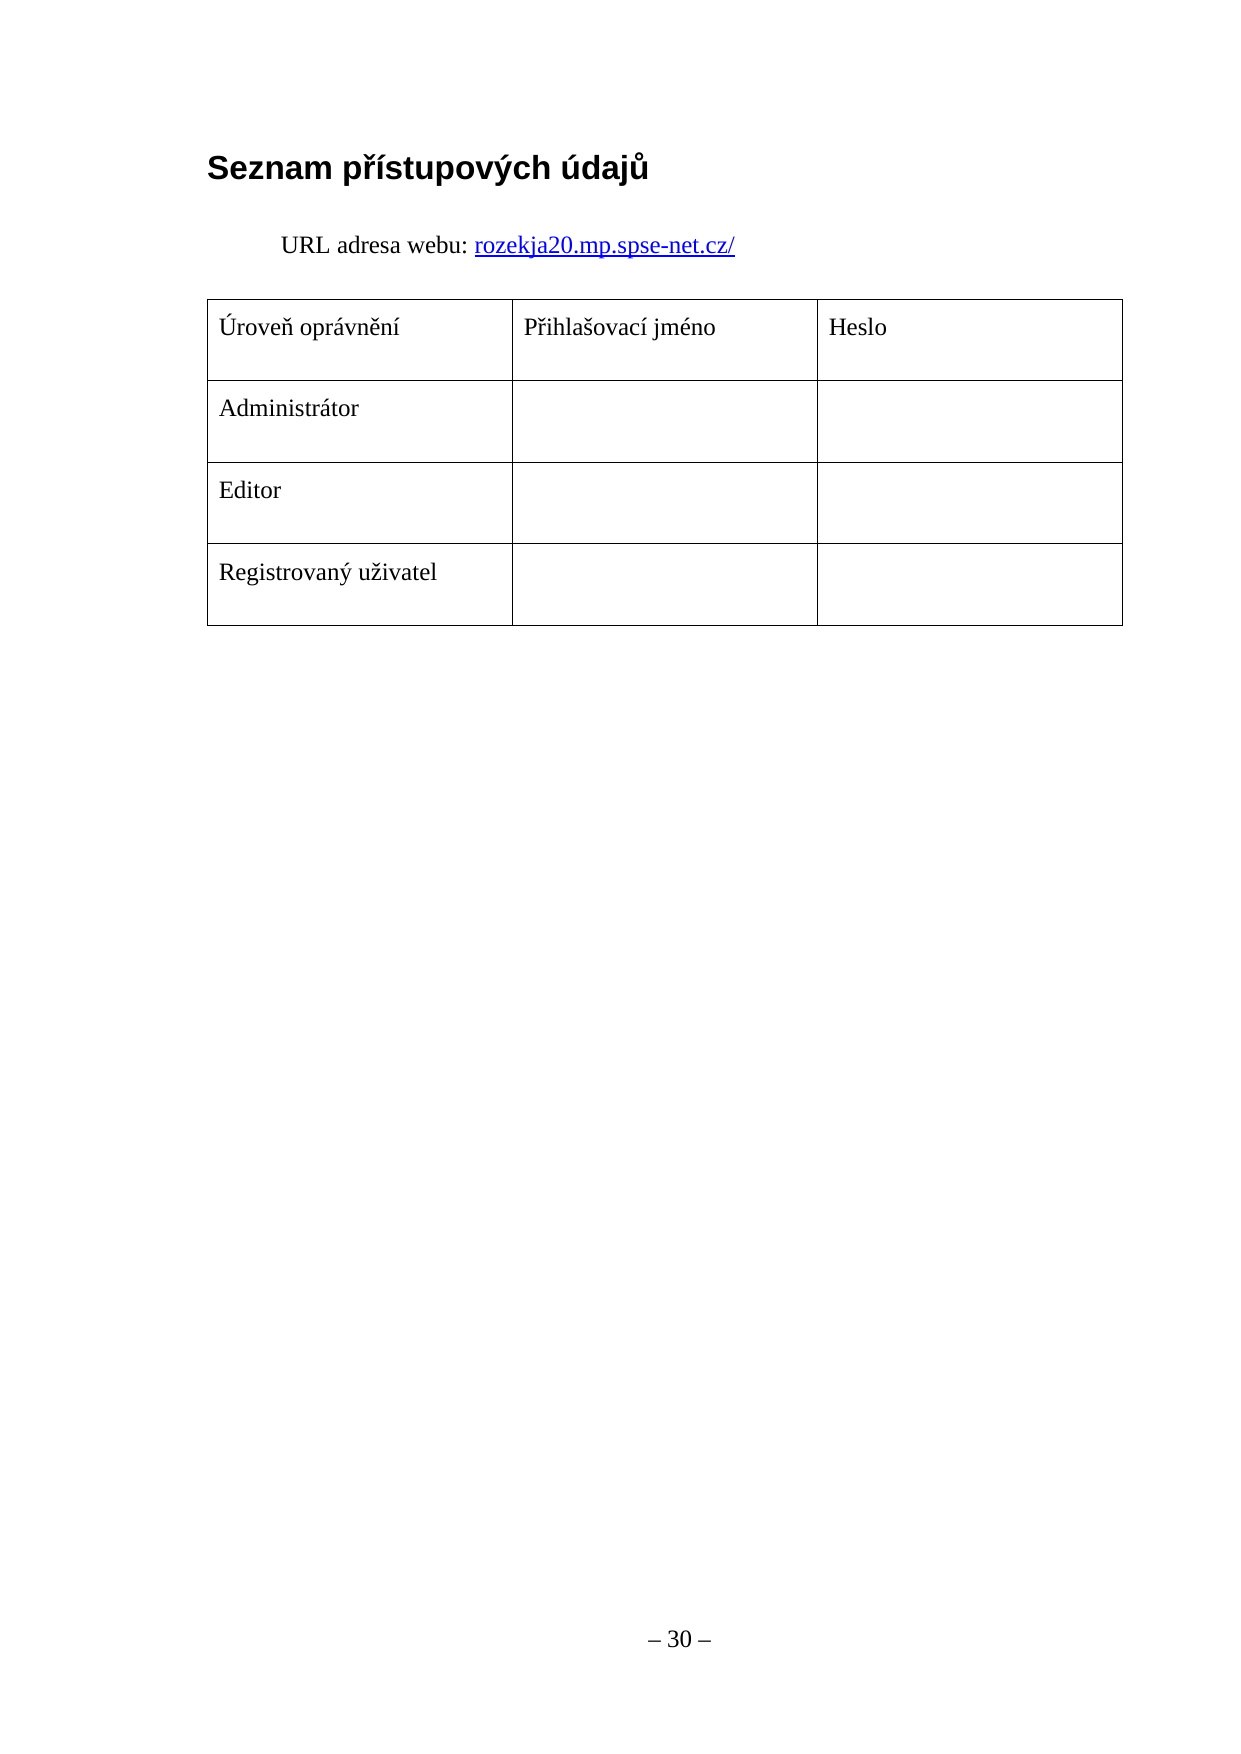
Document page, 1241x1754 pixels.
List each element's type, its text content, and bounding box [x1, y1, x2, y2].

text URL adresa webu: rozekja20.mp.spse-net.cz/ [207, 230, 1122, 259]
subtitle Seznam přístupových údajů [207, 148, 1122, 186]
table_cell [818, 463, 1122, 543]
table_header Přihlašovací jméno [513, 300, 817, 380]
table_cell [513, 381, 817, 462]
table_cell [818, 381, 1122, 462]
table_header Úroveň oprávnění [208, 300, 512, 380]
table_cell [513, 544, 817, 625]
table_cell [513, 463, 817, 543]
table_cell Administrátor [208, 381, 512, 462]
table_header Heslo [818, 300, 1122, 380]
table_cell [818, 544, 1122, 625]
table_cell Registrovaný uživatel [208, 544, 512, 625]
table_cell Editor [208, 463, 512, 543]
